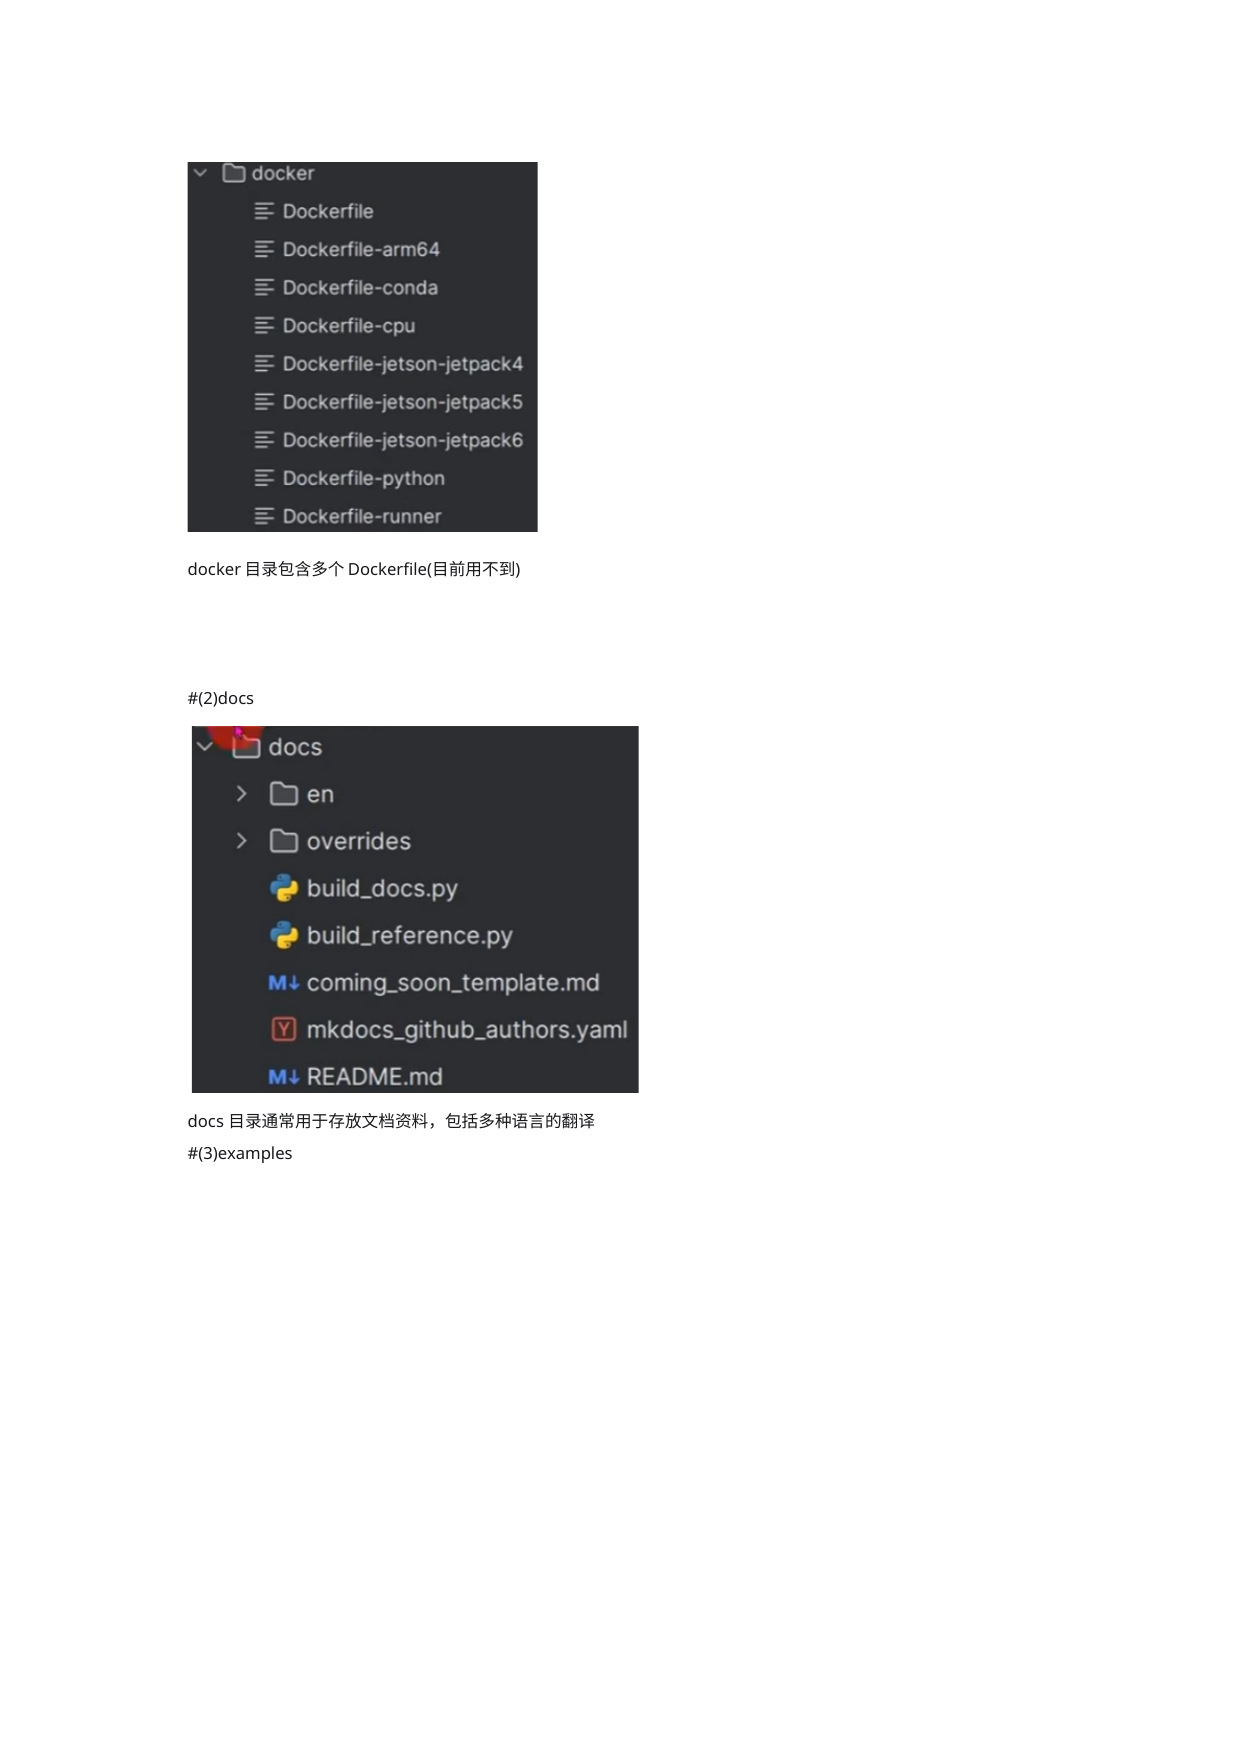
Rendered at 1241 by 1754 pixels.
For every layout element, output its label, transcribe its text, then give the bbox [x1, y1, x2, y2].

text #(2)docs [187, 682, 1053, 714]
text docs 目录通常用于存放文档资料，包括多种语言的翻译 [187, 1104, 1053, 1137]
picture [191, 726, 639, 1093]
list #(3)examples [187, 1137, 1053, 1169]
picture [187, 162, 538, 532]
text docker目录包含多个Dockerfile(目前用不到) [187, 552, 1053, 584]
